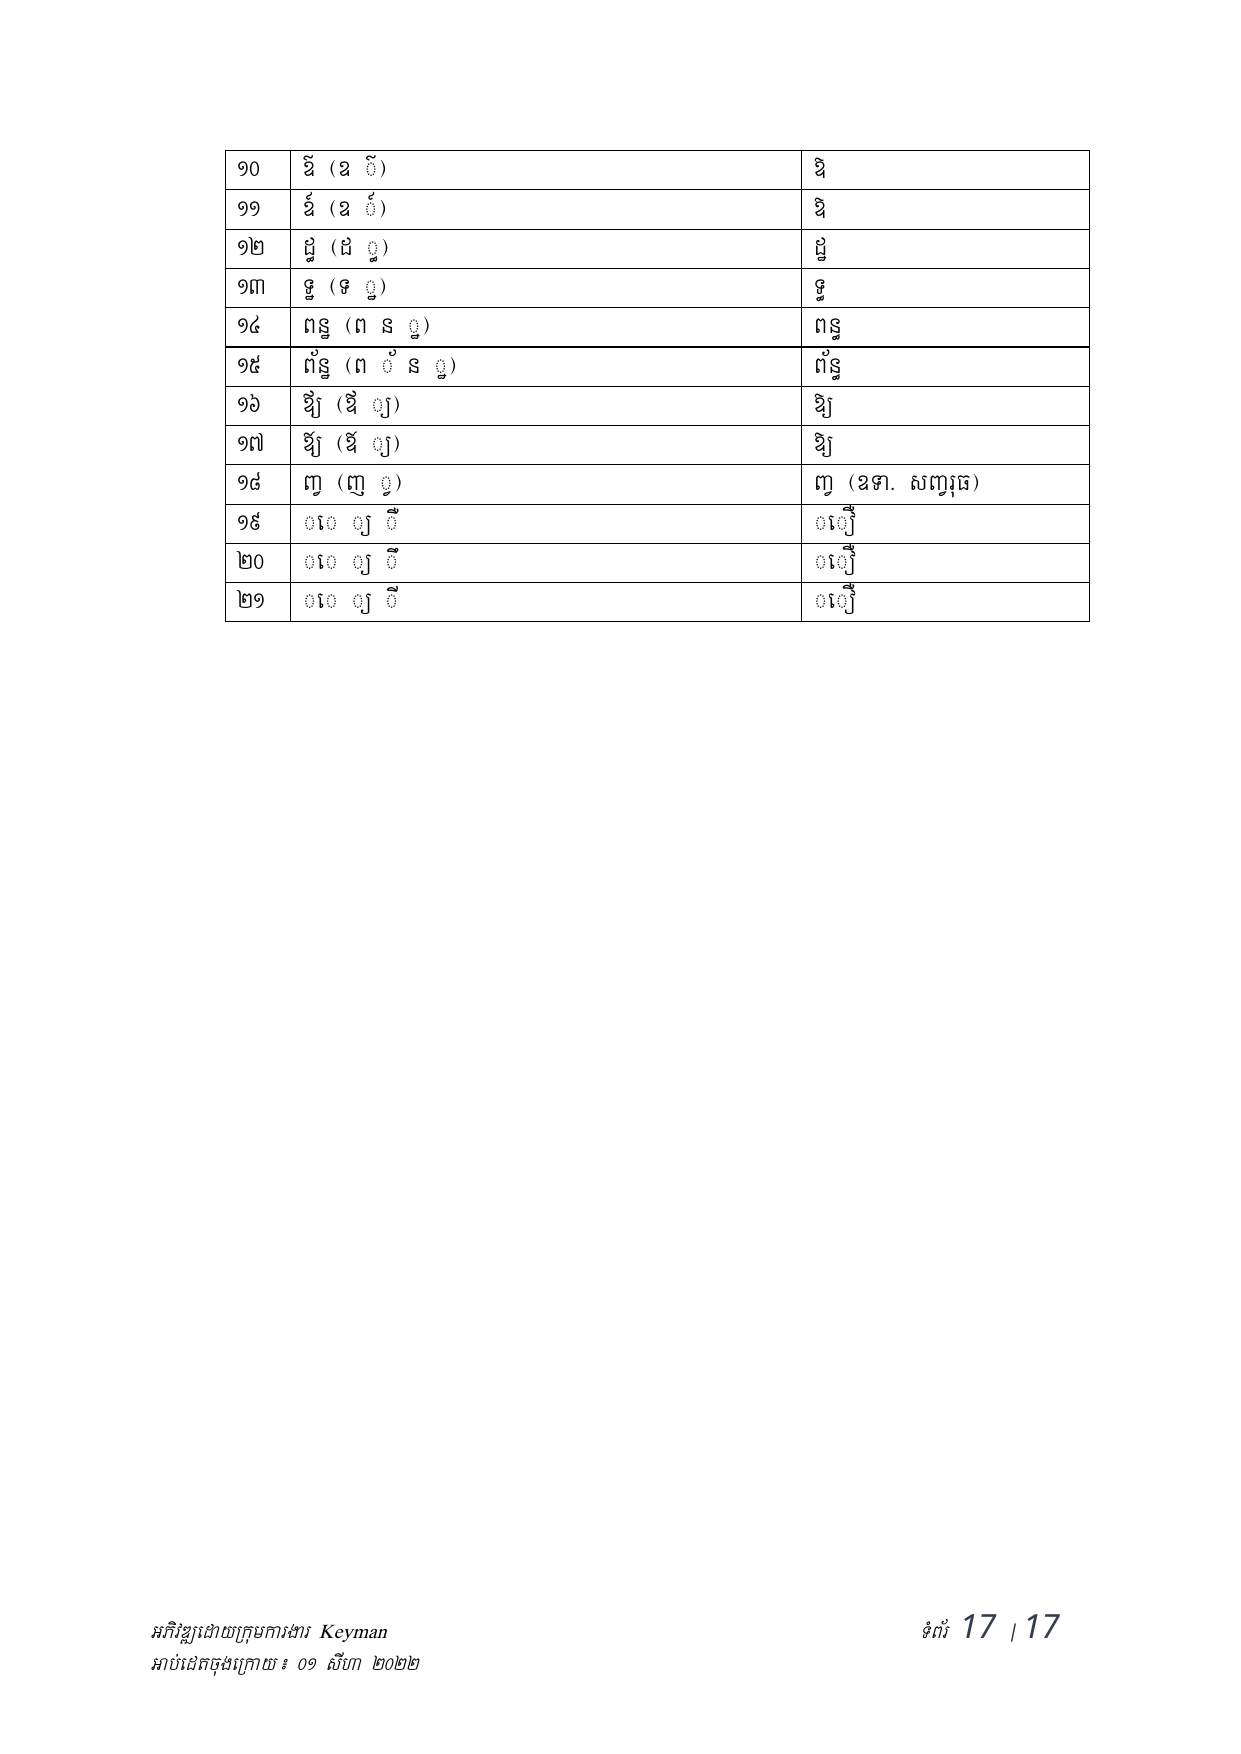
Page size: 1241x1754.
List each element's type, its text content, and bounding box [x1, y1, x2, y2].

table_cell ១២ [226, 230, 290, 268]
table_cell ឱ្យ [802, 387, 1089, 425]
table_cell ១០ [226, 151, 290, 189]
table_cell ពន្ធ [802, 308, 1089, 346]
table_cell េ ្យ ឺ [291, 505, 801, 543]
table_cell ១៦ [226, 387, 290, 425]
table_cell ១៩ [226, 505, 290, 543]
table_cell ឧ៌ (ឧ ៌) [291, 151, 801, 189]
table_cell ឱ្យ [802, 426, 1089, 464]
table_cell ព័ន្ធ [802, 348, 1089, 386]
table_cell ព័ន្ឋ (ព ័ ន ្ឋ) [291, 348, 801, 386]
table_cell ២១ [226, 583, 290, 621]
table_cell ១៨ [226, 465, 290, 503]
table_cell ដ្ធ (ដ ្ធ) [291, 230, 801, 268]
table_cell ១៤ [226, 308, 290, 346]
table_cell ព្វា (ឧទា. សព្វារុធ) [802, 465, 1089, 503]
table_cell ឱ [802, 190, 1089, 228]
table_cell េ ្យ ឹ [291, 544, 801, 582]
table_cell ញ្វ (ញ ្វ) [291, 465, 801, 503]
table_cell ឿ [802, 583, 1089, 621]
table_cell ១៥ [226, 348, 290, 386]
table_cell ទ្ឋ (ទ ្ឋ) [291, 269, 801, 307]
table_cell ១៣ [226, 269, 290, 307]
table_cell ឪ្យ (ឪ ្យ) [291, 387, 801, 425]
table_cell ឳ្យ (ឳ ្យ) [291, 426, 801, 464]
table_cell ១១ [226, 190, 290, 228]
table_cell ឿ [802, 505, 1089, 543]
table_cell ១៧ [226, 426, 290, 464]
table_cell ឱ [802, 151, 1089, 189]
table_cell ឧ៍ (ឧ ៍) [291, 190, 801, 228]
table_cell ២០ [226, 544, 290, 582]
table_cell េ ្យ ី [291, 583, 801, 621]
table_cell ឿ [802, 544, 1089, 582]
table_cell ដ្ឋ [802, 230, 1089, 268]
table_cell ពន្ឋ (ព ន ្ឋ) [291, 308, 801, 346]
table_cell ទ្ធ [802, 269, 1089, 307]
